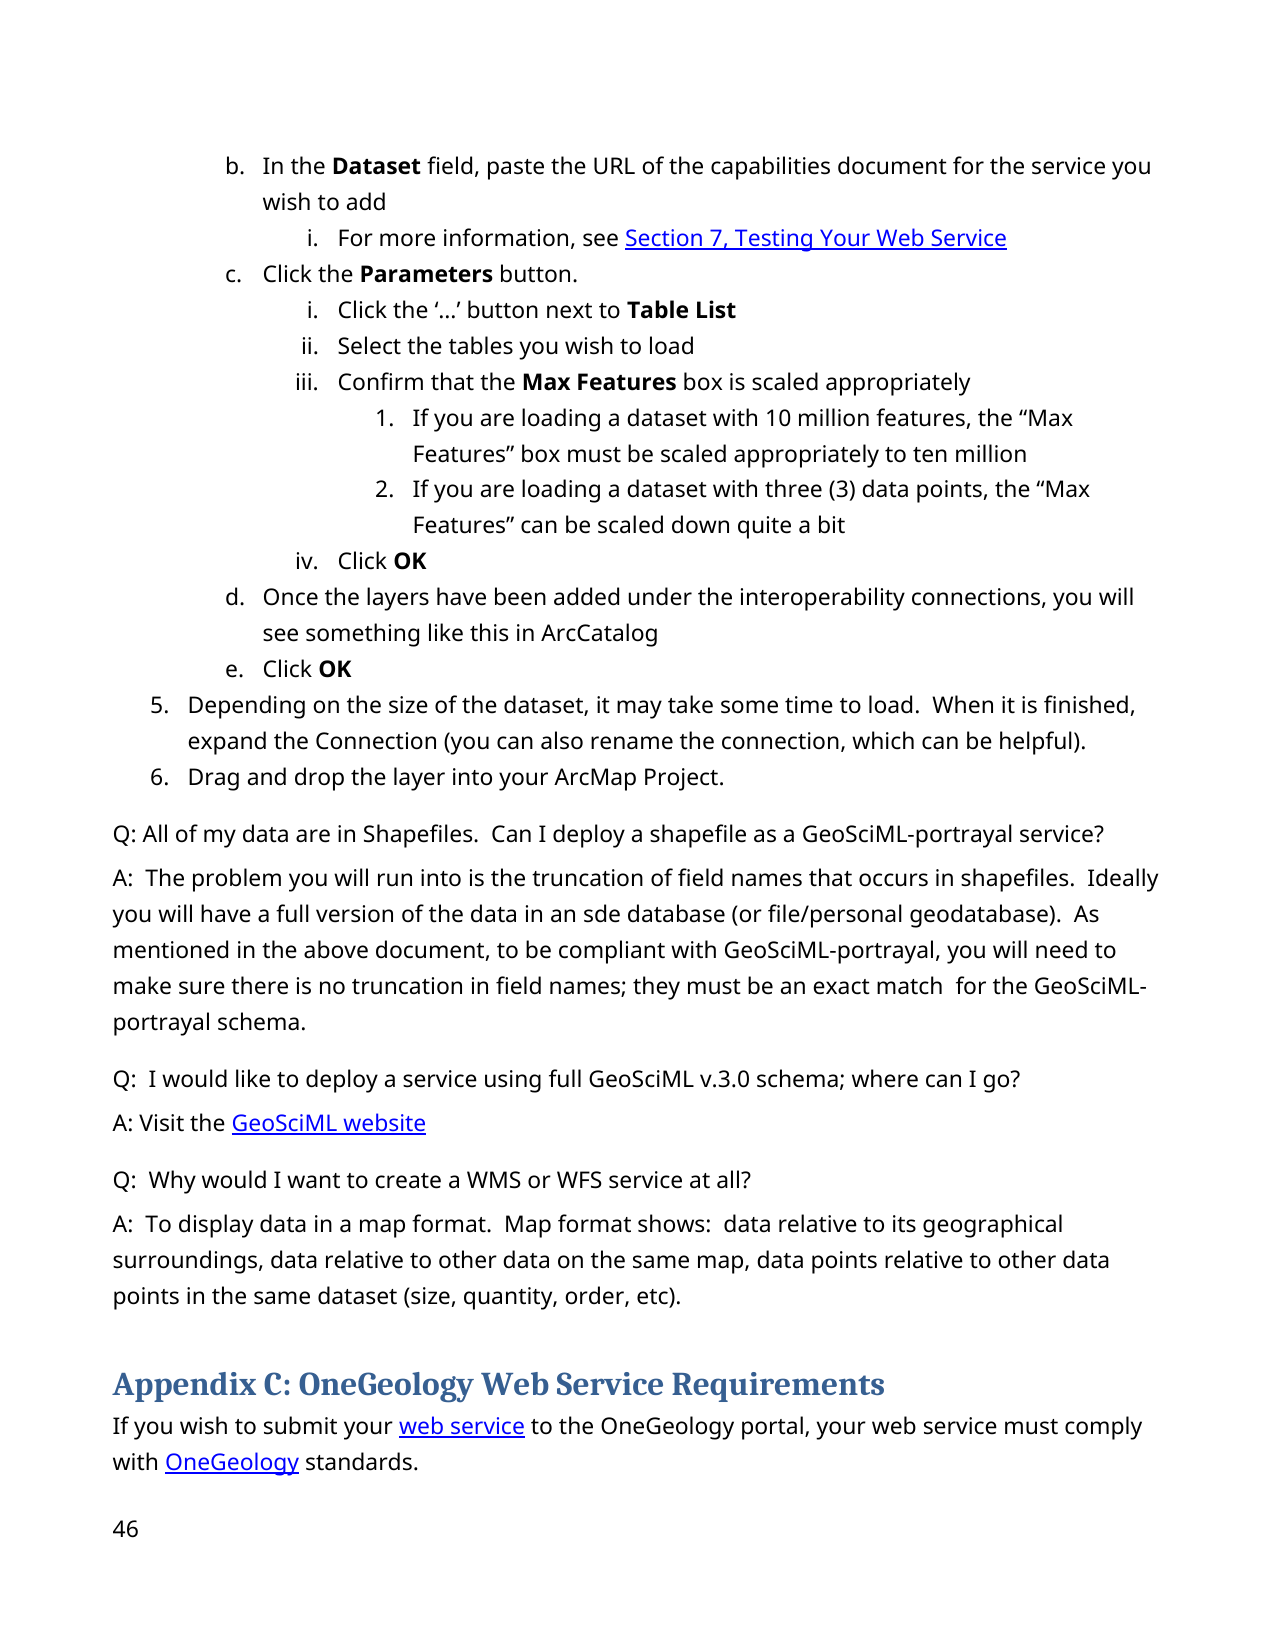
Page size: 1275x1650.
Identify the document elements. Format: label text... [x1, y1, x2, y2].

text If you wish to submit your web service to the OneGeology portal, your web service must comply with OneGeology standards. [112, 1410, 1162, 1477]
list Click OK [319, 545, 1162, 577]
list Click the Parameters button. [225, 258, 1162, 289]
list Click the ‘…’ button next to Table List [319, 294, 1162, 325]
text Q: All of my data are in Shapefiles. Can I deploy a shapefile as a GeoSciML-portrayal service? [112, 818, 1162, 849]
text A: Visit the GeoSciML website [112, 1107, 1162, 1138]
list Click OK [225, 653, 1162, 684]
text A: The problem you will run into is the truncation of field names that occurs in shapefiles. Ideally you will have a full version of the data in an sde database (or file/personal geodatabase). As mentioned in the above document, to be compliant with GeoSciML-portrayal, you will need to make sure there is no truncation in field names; they must be an exact match for the GeoSciML-portrayal schema. [112, 862, 1162, 1037]
list Depending on the size of the dataset, it may take some time to load. When it is finished, expand the Connection (you can also rename the connection, which can be helpful). [150, 689, 1162, 756]
subtitle Appendix C: OneGeology Web Service Requirements [112, 1366, 1162, 1404]
list Confirm that the Max Features box is scaled appropriately [319, 366, 1162, 397]
list If you are loading a dataset with three (3) data points, the “Max Features” can be scaled down quite a bit [375, 473, 1162, 541]
text A: To display data in a map format. Map format shows: data relative to its geographical surroundings, data relative to other data on the same map, data points relative to other data points in the same dataset (size, quantity, order, etc). [112, 1208, 1162, 1311]
text Q: I would like to deploy a service using full GeoSciML v.3.0 schema; where can I go? [112, 1062, 1162, 1094]
list If you are loading a dataset with 10 million features, the “Max Features” box must be scaled appropriately to ten million [375, 402, 1162, 469]
list Select the tables you wish to load [319, 330, 1162, 361]
list Once the layers have been added under the interoperability connections, you will see something like this in ArcCatalog [225, 581, 1162, 648]
text Q: Why would I want to create a WMS or WFS service at all? [112, 1163, 1162, 1195]
list Drag and drop the layer into your ArcMap Project. [150, 761, 1162, 792]
list In the Dataset field, paste the URL of the capabilities document for the service you wish to add [225, 150, 1162, 217]
list For more information, see Section 7, Testing Your Web Service [319, 222, 1162, 253]
